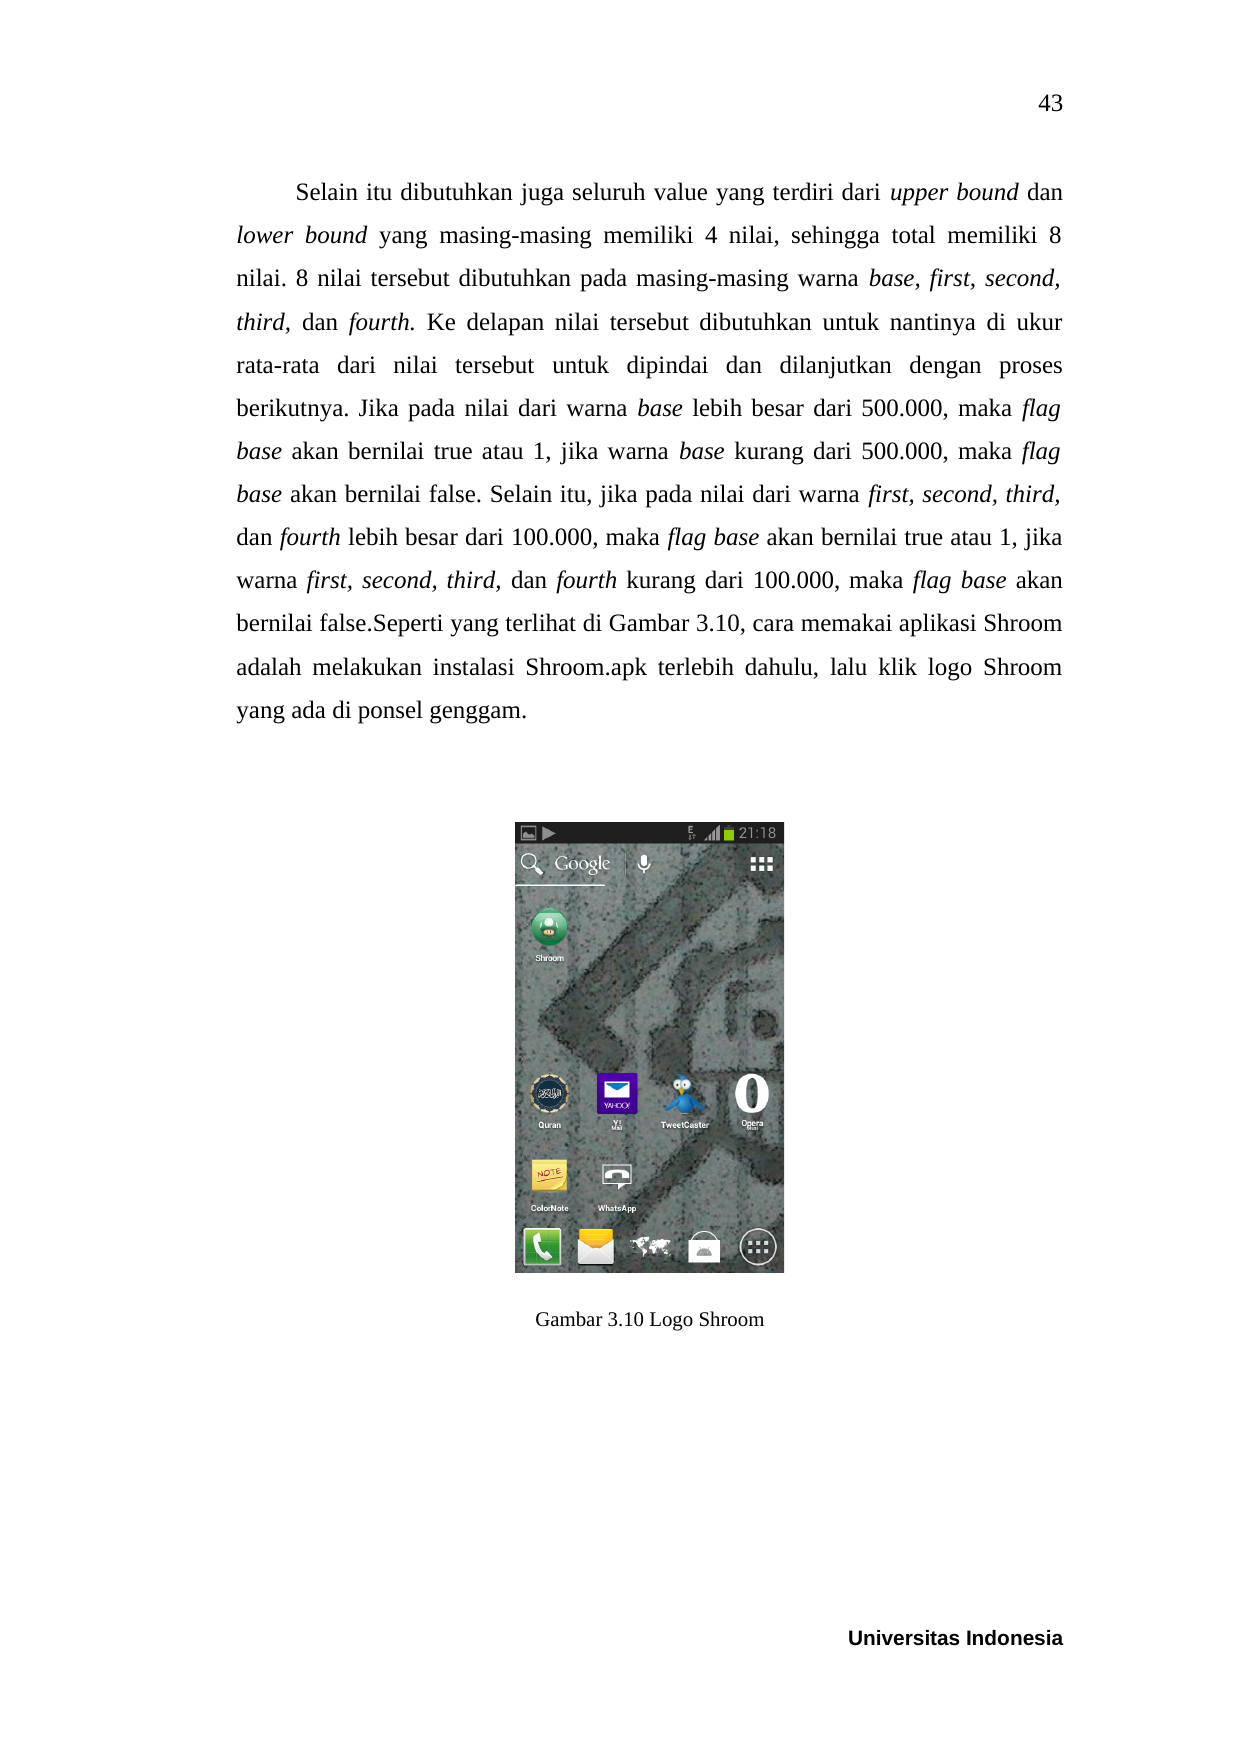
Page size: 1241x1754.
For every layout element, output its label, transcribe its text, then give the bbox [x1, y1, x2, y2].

text Selain itu dibutuhkan juga seluruh value yang terdiri dari upper bound dan lower bound yang masing-masing memiliki 4 nilai, sehingga total memiliki 8 nilai. 8 nilai tersebut dibutuhkan pada masing-masing warna base, first, second, third, dan fourth. Ke delapan nilai tersebut dibutuhkan untuk nantinya di ukur rata-rata dari nilai tersebut untuk dipindai dan dilanjutkan dengan proses berikutnya. Jika pada nilai dari warna base lebih besar dari 500.000, maka flag base akan bernilai true atau 1, jika warna base kurang dari 500.000, maka flag base akan bernilai false. Selain itu, jika pada nilai dari warna first, second, third, dan fourth lebih besar dari 100.000, maka flag base akan bernilai true atau 1, jika warna first, second, third, dan fourth kurang dari 100.000, maka flag base akan bernilai false.Seperti yang terlihat di Gambar 3.10, cara memakai aplikasi Shroom adalah melakukan instalasi Shroom.apk terlebih dahulu, lalu klik logo Shroom yang ada di ponsel genggam. [236, 177, 1063, 723]
picture [515, 822, 785, 1273]
text Gambar 3.10 Logo Shroom [236, 1307, 1063, 1331]
